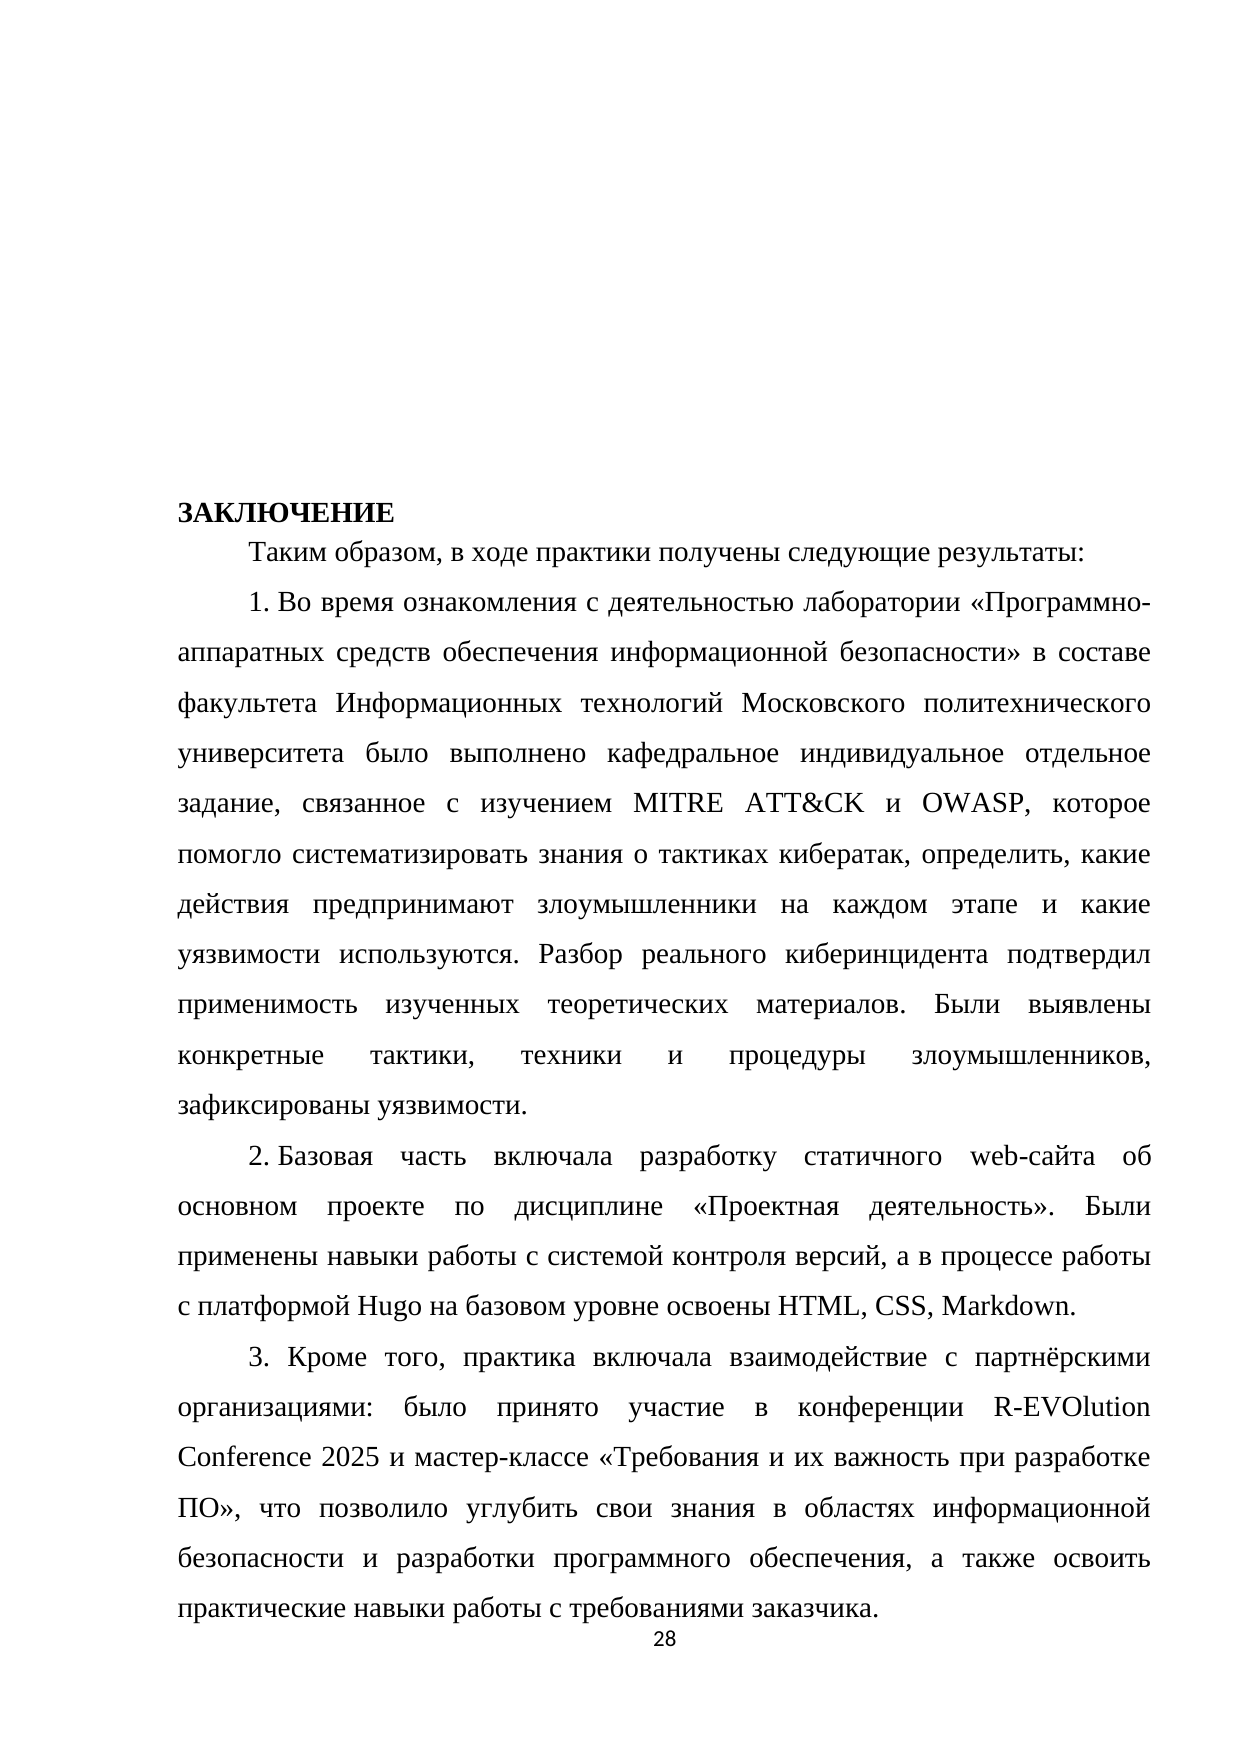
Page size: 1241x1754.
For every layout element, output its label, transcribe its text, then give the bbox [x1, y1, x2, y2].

text 3. Кроме того, практика включала взаимодействие с партнёрскими организациями: было принято участие в конференции R-EVOlution Conference 2025 и мастер-классе «Требования и их важность при разработке ПО», что позволило углубить свои знания в областях информационной безопасности и разработки программного обеспечения, а также освоить практические навыки работы с требованиями заказчика. [177, 1339, 1152, 1624]
subtitle ЗАКЛЮЧЕНИЕ [177, 495, 1152, 529]
text Таким образом, в ходе практики получены следующие результаты: [177, 534, 1152, 567]
text 1. Во время ознакомления с деятельностью лаборатории «Программно-аппаратных средств обеспечения информационной безопасности» в составе факультета Информационных технологий Московского политехнического университета было выполнено кафедральное индивидуальное отдельное задание, связанное с изучением MITRE ATT&CK и OWASP, которое помогло систематизировать знания о тактиках кибератак, определить, какие действия предпринимают злоумышленники на каждом этапе и какие уязвимости используются. Разбор реального киберинцидента подтвердил применимость изученных теоретических материалов. Были выявлены конкретные тактики, техники и процедуры злоумышленников, зафиксированы уязвимости. [177, 584, 1152, 1121]
text 2. Базовая часть включала разработку статичного web-сайта об основном проекте по дисциплине «Проектная деятельность». Были применены навыки работы с системой контроля версий, а в процессе работы с платформой Hugo на базовом уровне освоены HTML, CSS, Markdown. [177, 1138, 1152, 1322]
